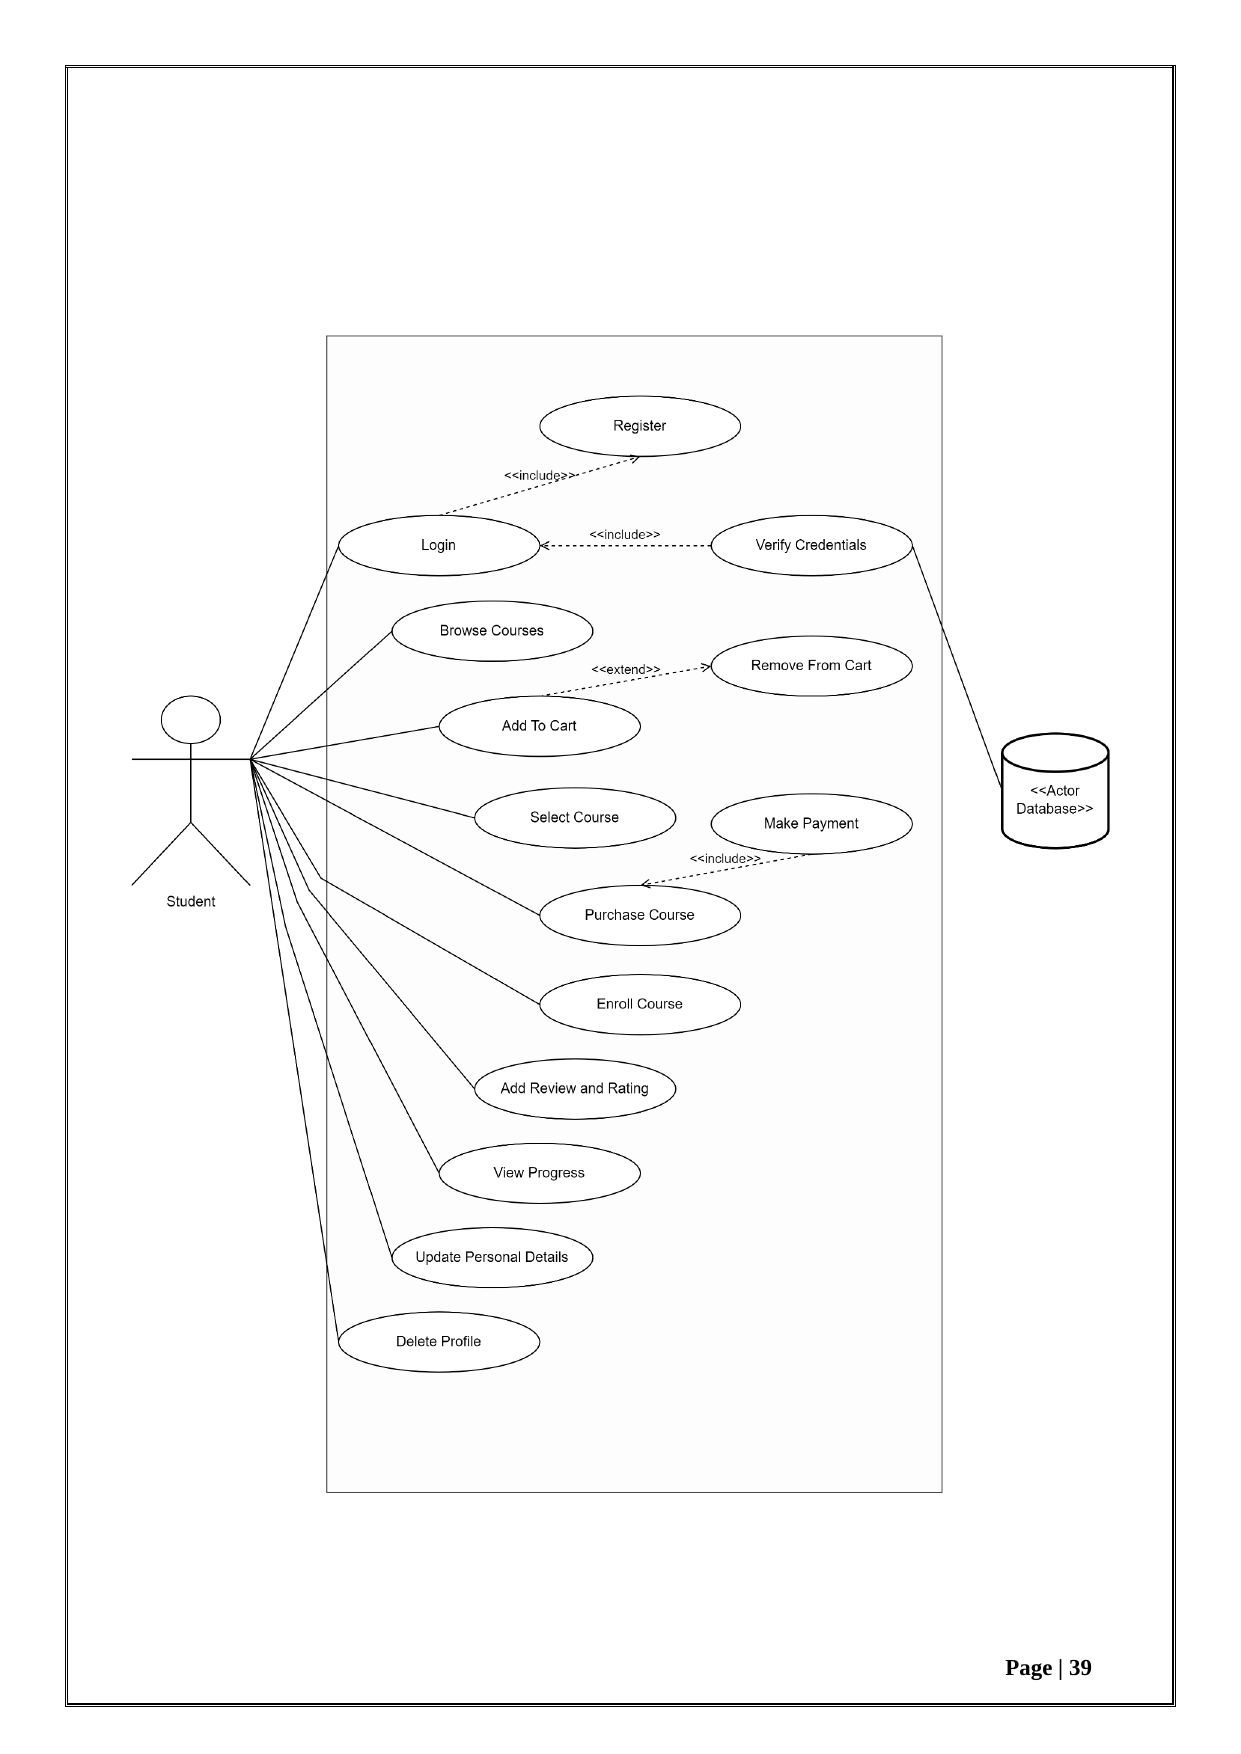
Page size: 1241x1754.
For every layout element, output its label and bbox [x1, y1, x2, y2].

picture [119, 323, 1122, 1505]
